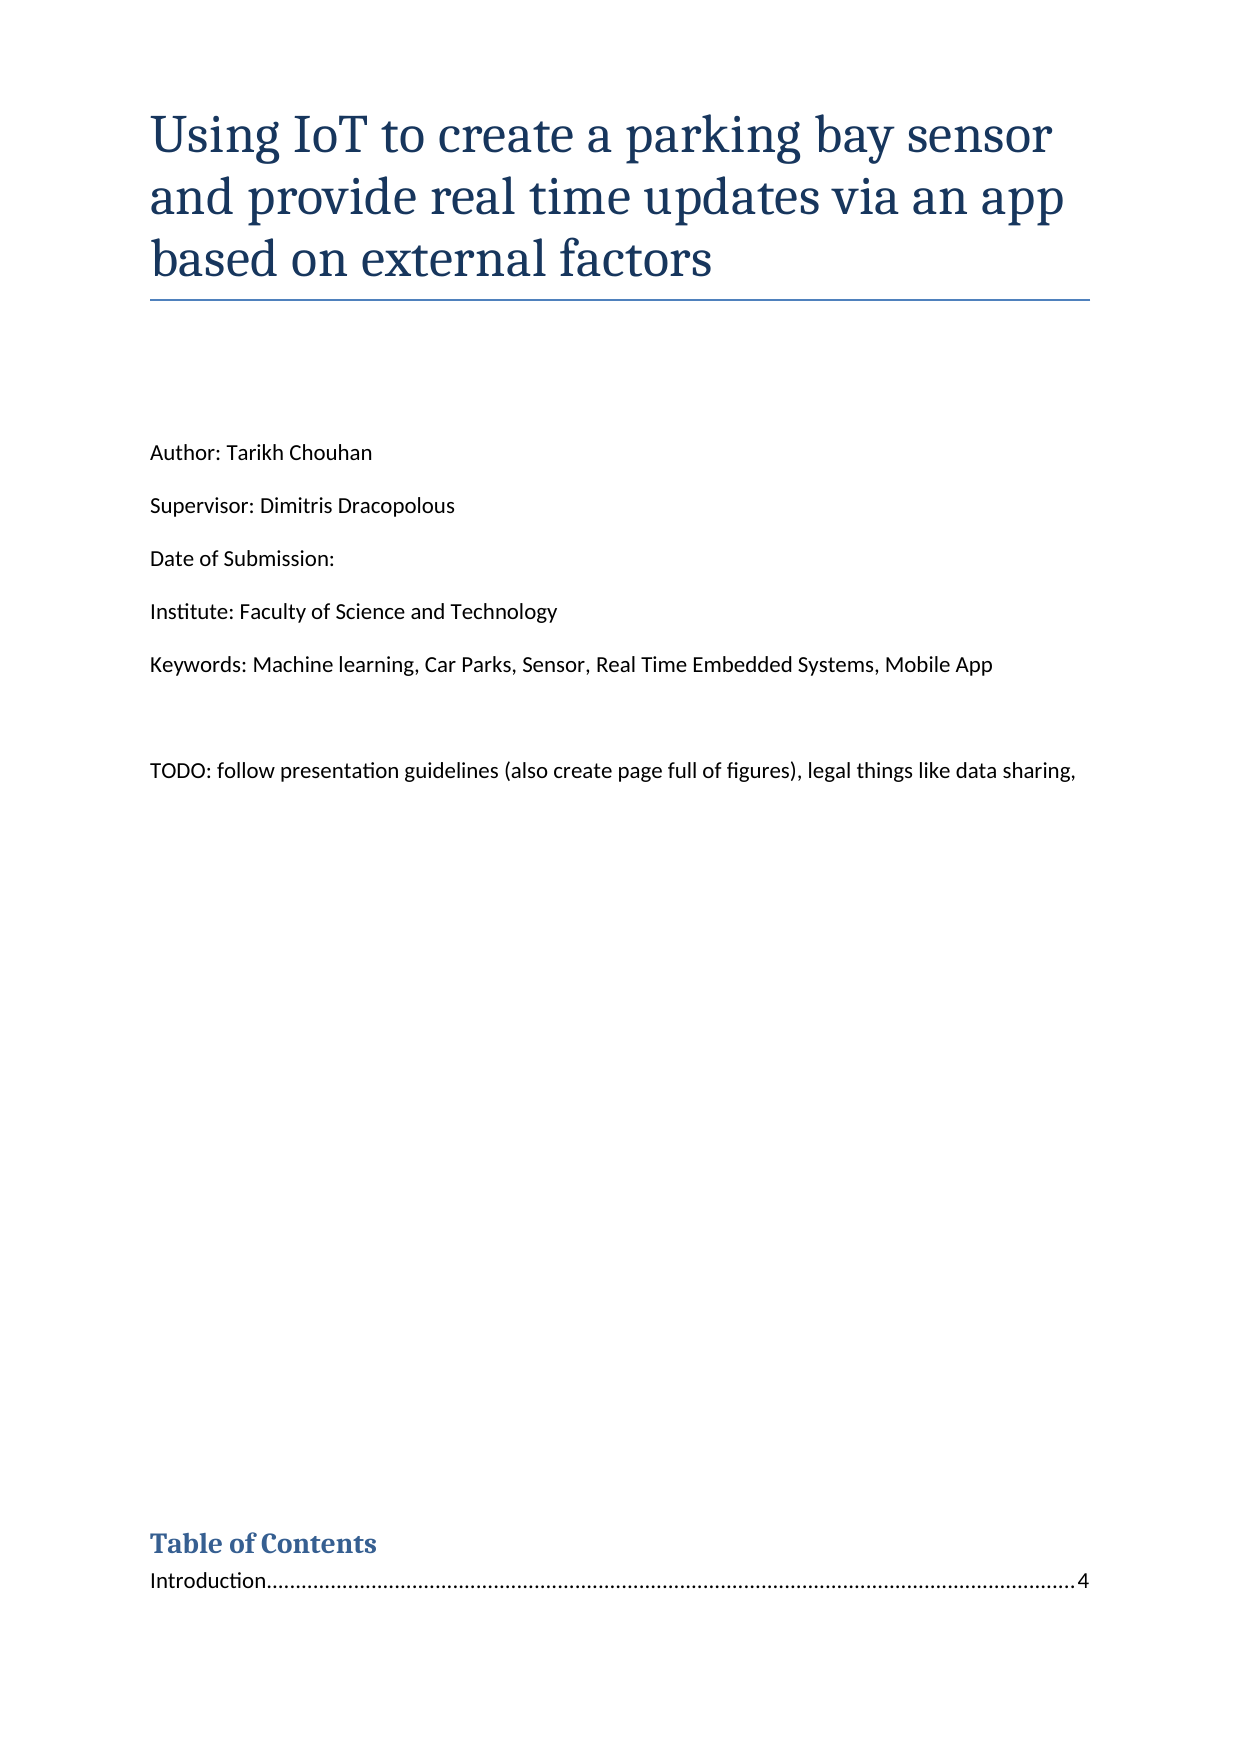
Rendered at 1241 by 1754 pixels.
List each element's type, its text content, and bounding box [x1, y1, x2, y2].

text TODO: follow presentation guidelines (also create page full of figures), legal things like data sharing, [150, 756, 1090, 784]
title Using IoT to create a parking bay sensor and provide real time updates via an app based on external factors [150, 103, 1090, 299]
text Institute: Faculty of Science and Technology [150, 597, 1090, 625]
text Supervisor: Dimitris Dracopolous [150, 491, 1090, 519]
text Date of Submission: [150, 544, 1090, 572]
text Author: Tarikh Chouhan [150, 438, 1090, 466]
text Keywords: Machine learning, Car Parks, Sensor, Real Time Embedded Systems, Mobile App [150, 650, 1090, 678]
